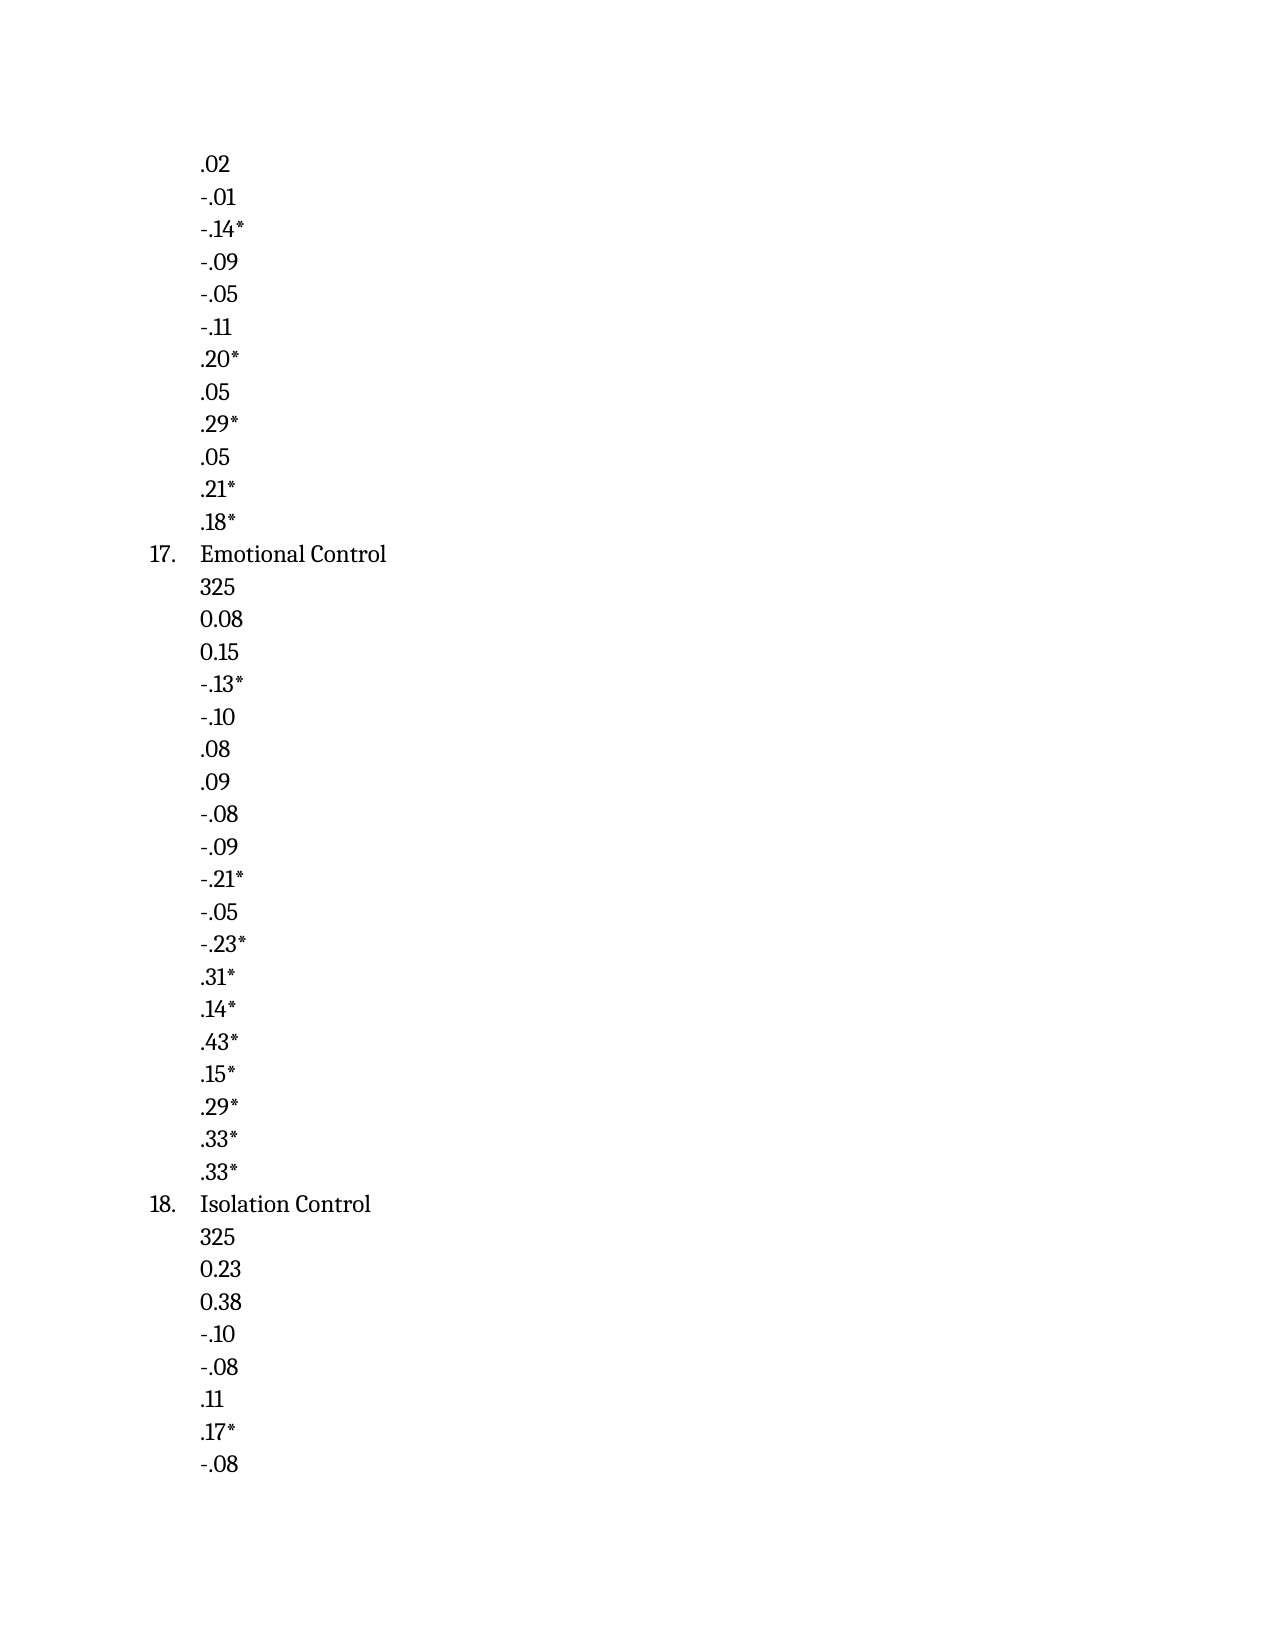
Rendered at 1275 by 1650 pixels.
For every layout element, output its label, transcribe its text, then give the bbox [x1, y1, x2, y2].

list .31* [150, 962, 1125, 991]
list .43* [150, 1027, 1125, 1056]
list -.23* [150, 930, 1125, 959]
list -.05 [150, 280, 1125, 309]
list -.21* [150, 865, 1125, 894]
list .09 [150, 767, 1125, 796]
list -.10 [150, 702, 1125, 731]
list Isolation Control [150, 1190, 1125, 1219]
list 0.15 [150, 637, 1125, 666]
list -.01 [150, 182, 1125, 211]
list .11 [150, 1385, 1125, 1414]
list -.08 [150, 1450, 1125, 1479]
list .18* [150, 507, 1125, 536]
list -.08 [150, 1352, 1125, 1381]
list 0.08 [150, 605, 1125, 634]
list .33* [150, 1157, 1125, 1186]
list -.11 [150, 312, 1125, 341]
list -.05 [150, 897, 1125, 926]
list 325 [150, 1222, 1125, 1251]
list 325 [150, 572, 1125, 601]
list -.10 [150, 1320, 1125, 1349]
list .29* [150, 1092, 1125, 1121]
list Emotional Control [150, 540, 1125, 569]
list .21* [150, 475, 1125, 504]
list .15* [150, 1060, 1125, 1089]
list -.08 [150, 800, 1125, 829]
list -.14* [150, 215, 1125, 244]
list .29* [150, 410, 1125, 439]
list .14* [150, 995, 1125, 1024]
list .05 [150, 442, 1125, 471]
list 0.23 [150, 1255, 1125, 1284]
list .20* [150, 345, 1125, 374]
list .05 [150, 377, 1125, 406]
list -.13* [150, 670, 1125, 699]
list .02 [150, 150, 1125, 179]
list 0.38 [150, 1287, 1125, 1316]
list -.09 [150, 832, 1125, 861]
list .17* [150, 1417, 1125, 1446]
list -.09 [150, 247, 1125, 276]
list .33* [150, 1125, 1125, 1154]
list .08 [150, 735, 1125, 764]
